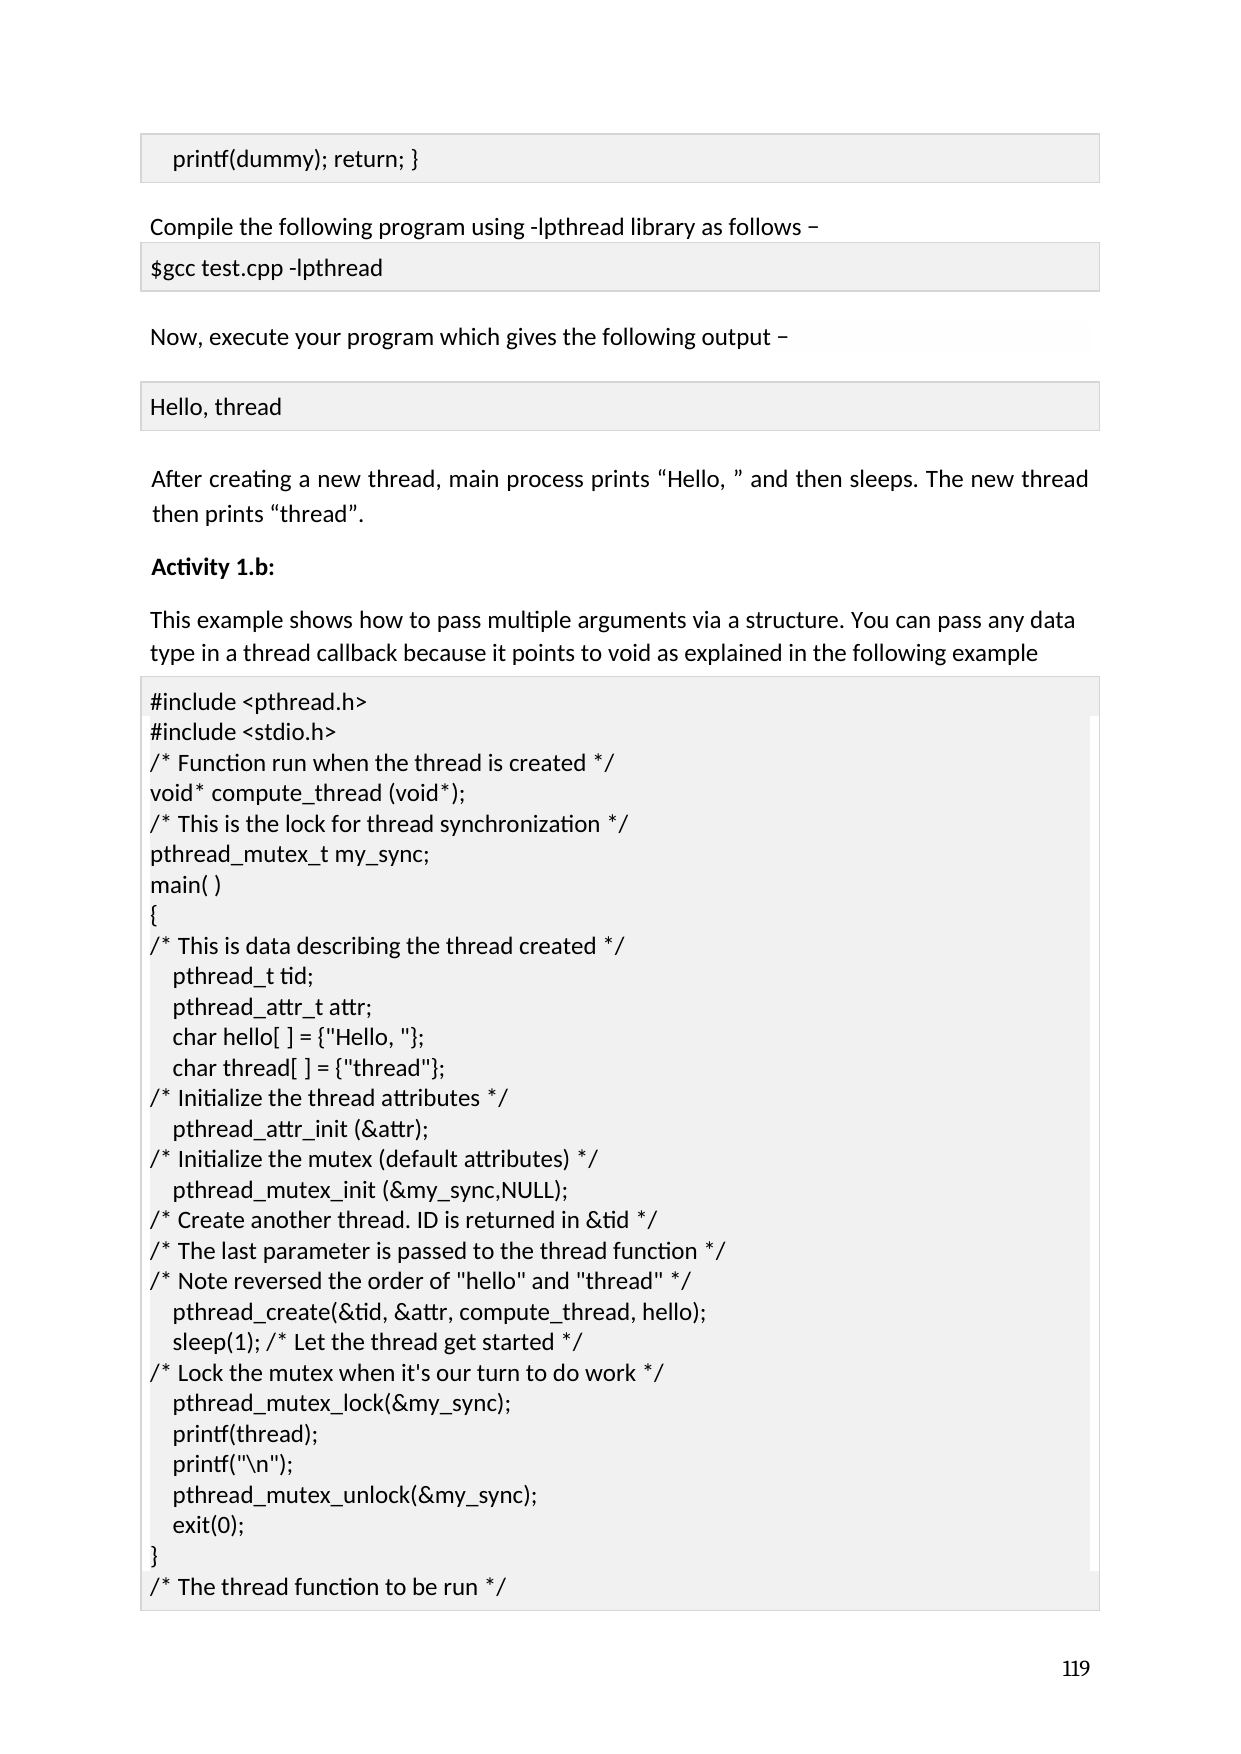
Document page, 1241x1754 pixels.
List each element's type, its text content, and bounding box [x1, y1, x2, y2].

text void* compute_thread (void*); [150, 777, 1090, 808]
text /* The thread function to be run */ [142, 1561, 1099, 1610]
text pthread_t tid; [150, 960, 1090, 991]
text Now, execute your program which gives the following output − [150, 321, 1090, 352]
text } [150, 1540, 1090, 1561]
text main( ) [150, 869, 1090, 899]
text After creating a new thread, main process prints “Hello, ” and then sleeps. The new thread then prints “thread”. [151, 463, 1090, 529]
text pthread_attr_init (&attr); [150, 1113, 1090, 1143]
text /* Lock the mutex when it's our turn to do work */ [150, 1357, 1090, 1388]
text sleep(1); /* Let the thread get started */ [150, 1327, 1090, 1357]
text pthread_attr_t attr; [150, 991, 1090, 1021]
text printf(dummy); return; } [142, 135, 1099, 182]
text /* This is data describing the thread created */ [150, 930, 1090, 960]
text pthread_mutex_unlock(&my_sync); [150, 1479, 1090, 1510]
text This example shows how to pass multiple arguments via a structure. You can pass any data type in a thread callback because it points to void as explained in the following example [150, 604, 1078, 668]
text $gcc test.cpp -lpthread [142, 243, 1099, 290]
text Compile the following program using -lpthread library as follows − [150, 211, 1090, 242]
text pthread_create(&tid, &attr, compute_thread, hello); [150, 1296, 1090, 1327]
text #include <pthread.h> [142, 677, 1099, 716]
text char hello[ ] = {"Hello, "}; [150, 1021, 1090, 1052]
text { [150, 899, 1090, 930]
text Activity 1.b: [151, 551, 1090, 582]
text #include <stdio.h> [150, 716, 1090, 747]
text pthread_mutex_t my_sync; [150, 838, 1090, 869]
text char thread[ ] = {"thread"}; [150, 1052, 1090, 1082]
text pthread_mutex_init (&my_sync,NULL); [150, 1174, 1090, 1204]
text /* Create another thread. ID is returned in &tid */ [150, 1204, 1090, 1235]
text printf(thread); [150, 1418, 1090, 1449]
text /* Function run when the thread is created */ [150, 747, 1090, 777]
text Hello, thread [142, 383, 1099, 430]
text /* Initialize the mutex (default attributes) */ [150, 1143, 1090, 1174]
text /* The last parameter is passed to the thread function */ [150, 1235, 1090, 1266]
text exit(0); [150, 1510, 1090, 1540]
text printf("\n"); [150, 1449, 1090, 1479]
text pthread_mutex_lock(&my_sync); [150, 1388, 1090, 1418]
text /* Initialize the thread attributes */ [150, 1082, 1090, 1113]
text /* This is the lock for thread synchronization */ [150, 808, 1090, 838]
text /* Note reversed the order of "hello" and "thread" */ [150, 1266, 1090, 1296]
